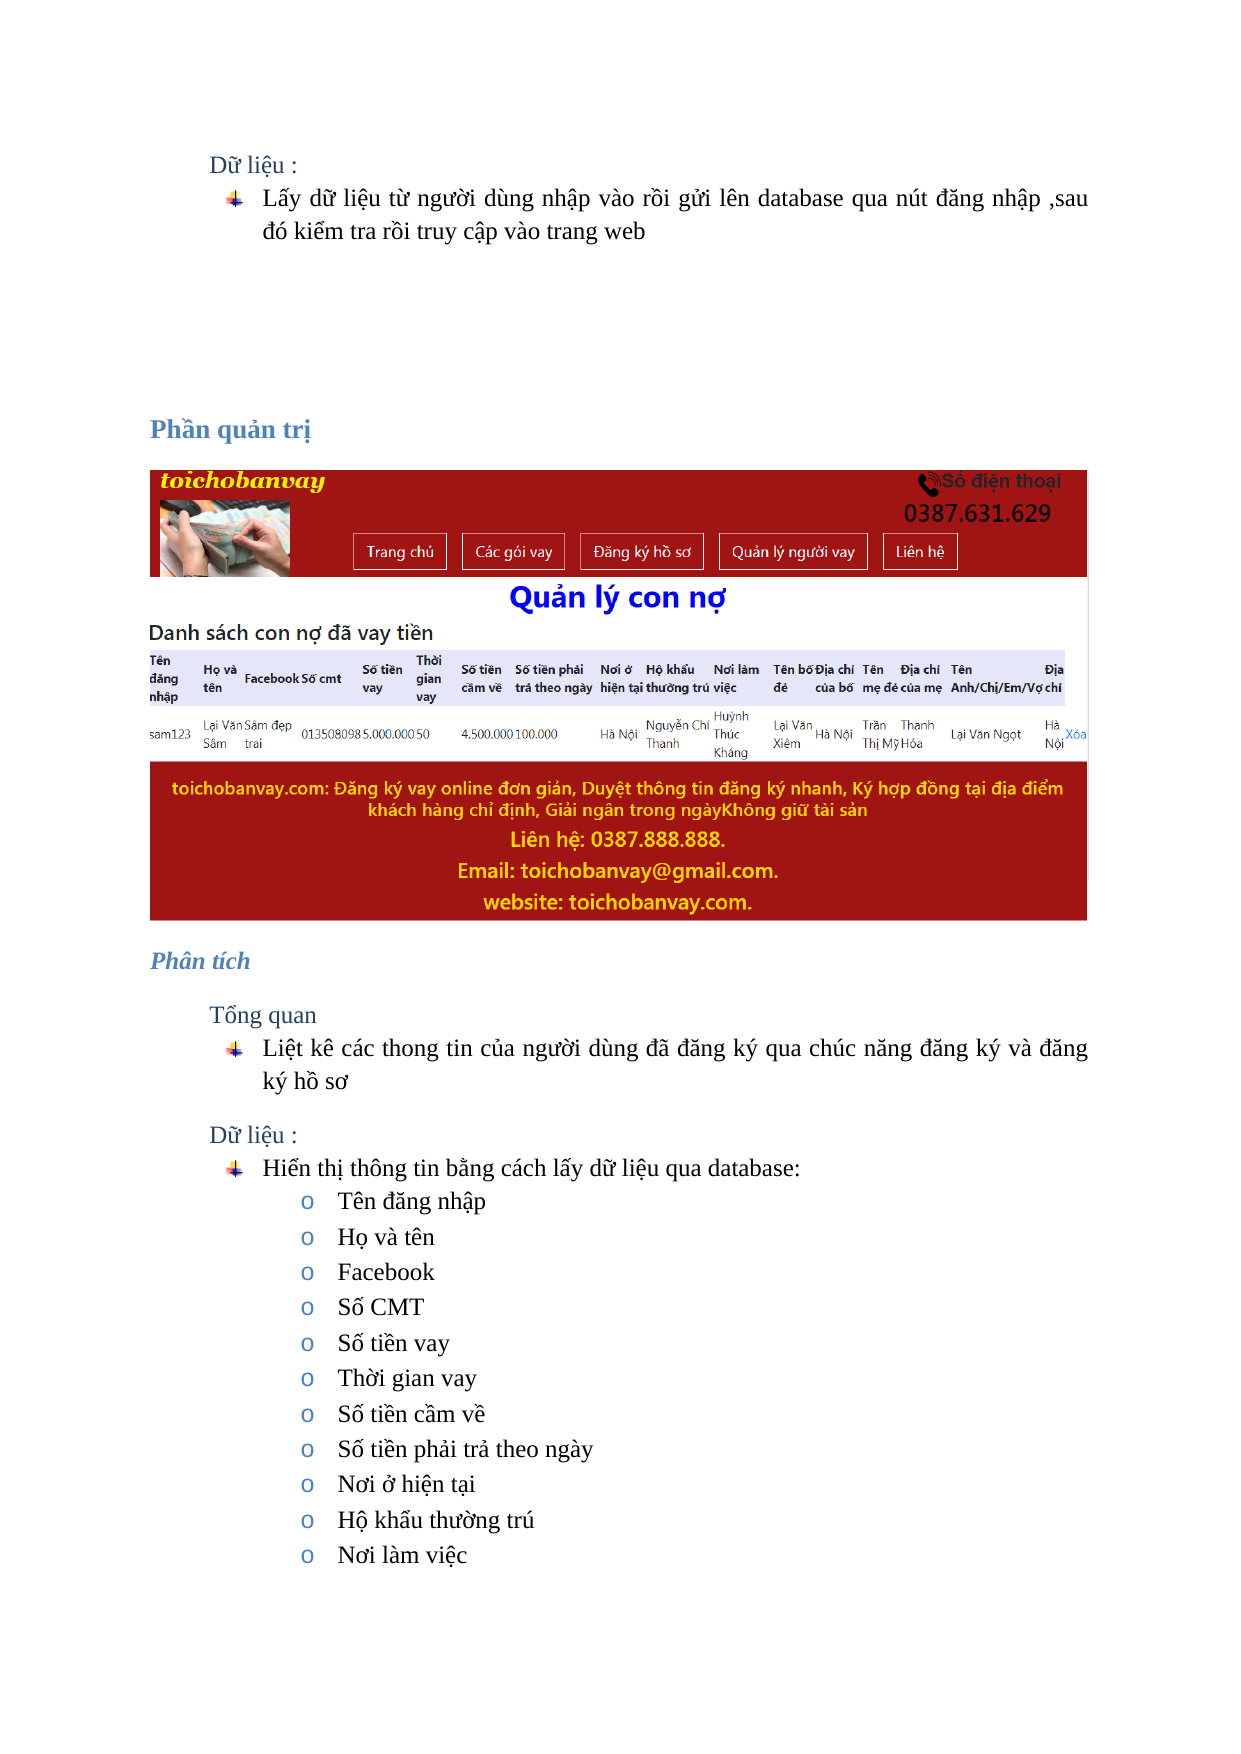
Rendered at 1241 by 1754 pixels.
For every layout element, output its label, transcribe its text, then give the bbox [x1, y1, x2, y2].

list Dữ liệu : [209, 1120, 1090, 1149]
picture [226, 1159, 243, 1177]
list Số tiền cầm về [300, 1399, 1090, 1429]
list Facebook [300, 1257, 1090, 1288]
list Lấy dữ liệu từ người dùng nhập vào rồi gửi lên database qua nút đăng nhập ,sau đó kiểm tra rồi truy cập vào trang web [225, 183, 1090, 245]
list Hộ khẩu thường trú [300, 1505, 1090, 1536]
list Số tiền phải trả theo ngày [300, 1434, 1090, 1465]
list Tên đăng nhập [300, 1186, 1090, 1217]
list Nơi làm việc [300, 1540, 1090, 1571]
list Số CMT [300, 1292, 1090, 1323]
list Họ và tên [300, 1222, 1090, 1252]
list Số tiền vay [300, 1328, 1090, 1359]
list Thời gian vay [300, 1363, 1090, 1394]
list Phân tích [150, 946, 1090, 975]
list Dữ liệu : [209, 150, 1090, 179]
list Hiển thị thông tin bằng cách lấy dữ liệu qua database: [225, 1153, 1090, 1182]
list Phần quản trị [150, 413, 1090, 444]
picture [226, 189, 243, 207]
list Nơi ở hiện tại [300, 1469, 1090, 1500]
picture [150, 470, 1091, 921]
list Tổng quan [209, 1000, 1090, 1029]
picture [226, 1040, 243, 1057]
list Liệt kê các thong tin của người dùng đã đăng ký qua chúc năng đăng ký và đăng ký hồ sơ [225, 1033, 1090, 1095]
